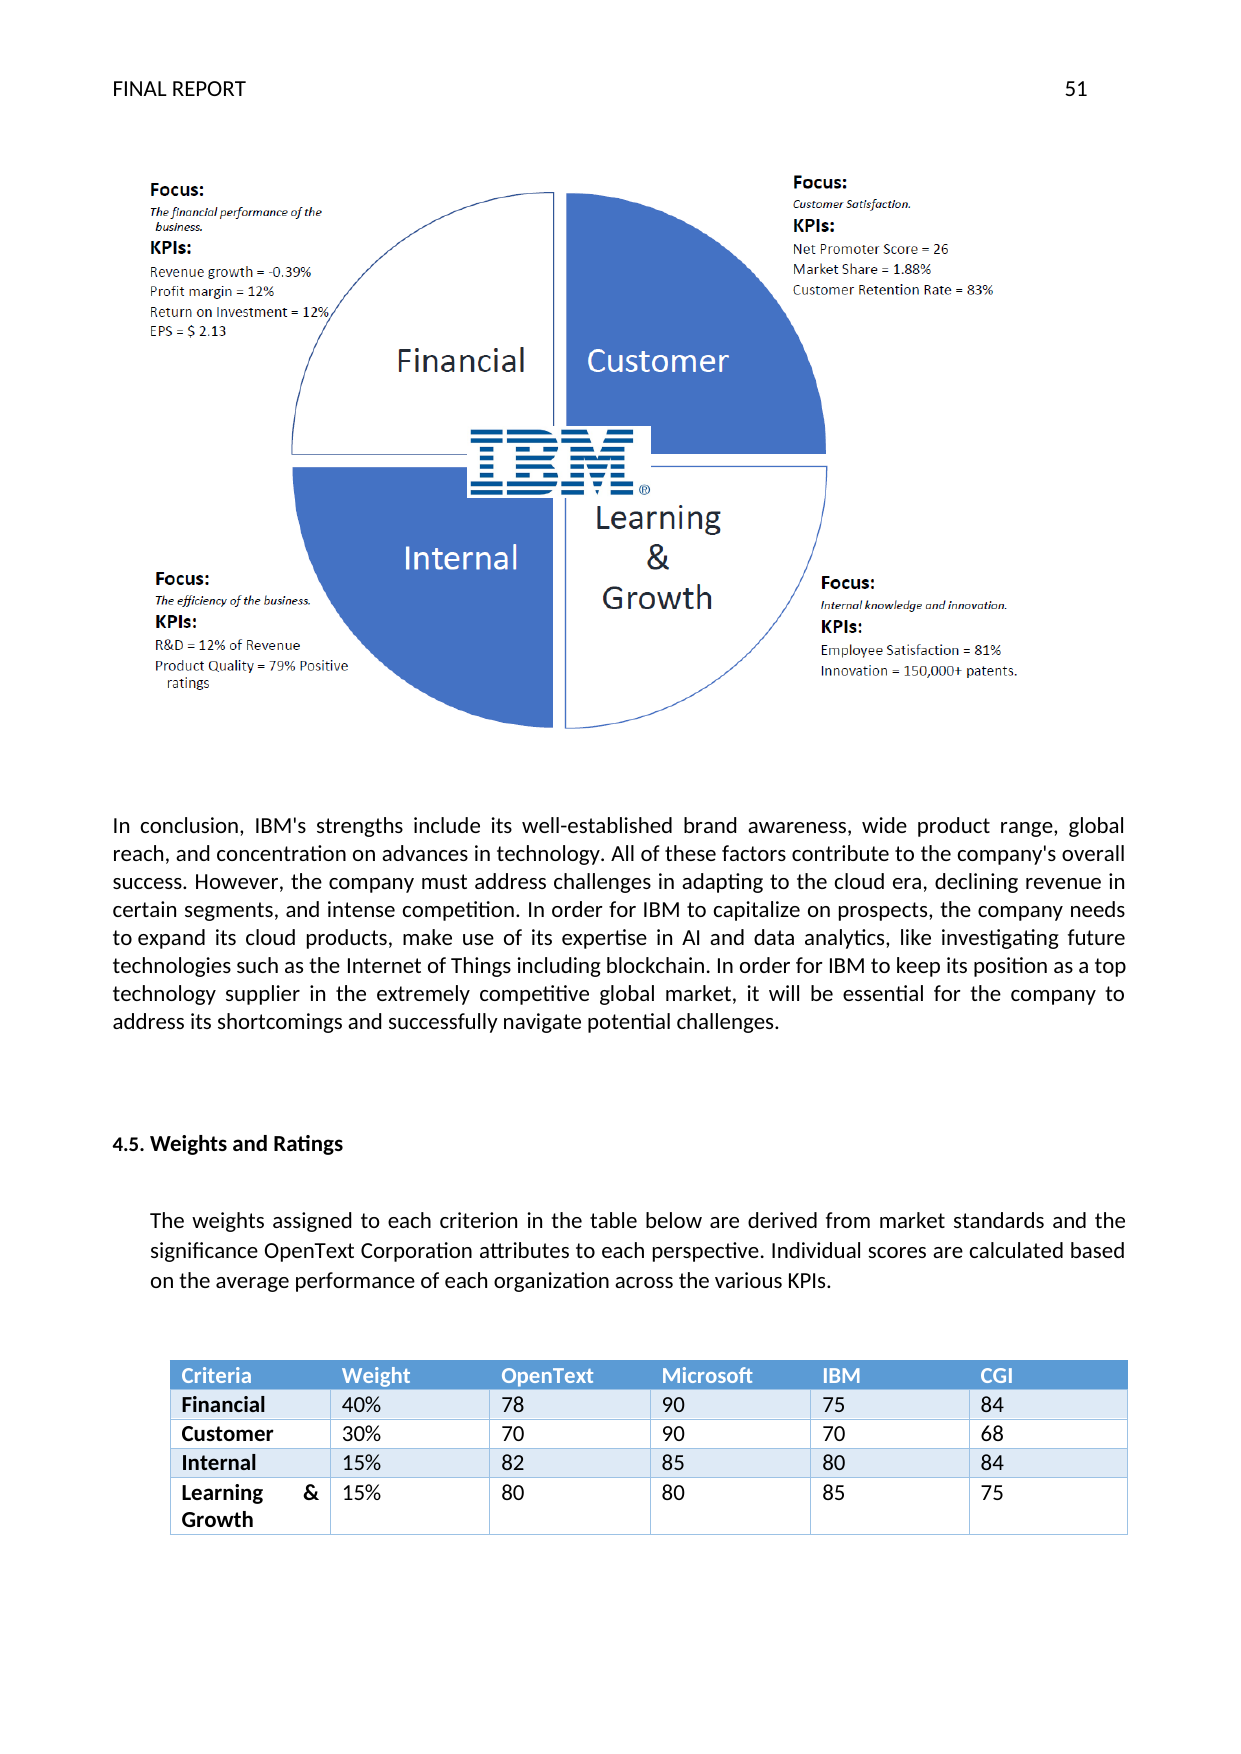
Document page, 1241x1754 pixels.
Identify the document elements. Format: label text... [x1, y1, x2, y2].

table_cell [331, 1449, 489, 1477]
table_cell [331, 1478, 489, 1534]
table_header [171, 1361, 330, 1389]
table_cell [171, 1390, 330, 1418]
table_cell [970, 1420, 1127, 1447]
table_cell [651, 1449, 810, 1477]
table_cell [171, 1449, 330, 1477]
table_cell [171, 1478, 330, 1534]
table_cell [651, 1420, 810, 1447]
text In conclusion, IBM's strengths include its well-established brand awareness, wide product range, global reach, and concentration on advances in technology. All of these factors contribute to the company's overall success. However, the company must address challenges in adapting to the cloud era, declining revenue in certain segments, and intense competition. In order for IBM to capitalize on prospects, the company needs to expand its cloud products, make use of its expertise in AI and data analytics, like investigating future technologies such as the Internet of Things including blockchain. In order for IBM to keep its position as a top technology supplier in the extremely competitive global market, it will be essential for the company to address its shortcomings and successfully navigate potential challenges. [112, 811, 1128, 1035]
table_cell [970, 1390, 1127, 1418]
subtitle Weights and Ratings [112, 1129, 1128, 1157]
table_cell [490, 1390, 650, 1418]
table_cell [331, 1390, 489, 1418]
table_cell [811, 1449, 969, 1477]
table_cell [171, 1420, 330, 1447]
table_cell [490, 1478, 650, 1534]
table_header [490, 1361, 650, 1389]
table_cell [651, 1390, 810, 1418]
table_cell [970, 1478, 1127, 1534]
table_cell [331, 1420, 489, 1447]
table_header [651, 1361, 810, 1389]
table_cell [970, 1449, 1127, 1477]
text The weights assigned to each criterion in the table below are derived from market standards and the significance OpenText Corporation attributes to each perspective. Individual scores are calculated based on the average performance of each organization across the various KPIs. [150, 1206, 1128, 1294]
picture [112, 150, 1053, 746]
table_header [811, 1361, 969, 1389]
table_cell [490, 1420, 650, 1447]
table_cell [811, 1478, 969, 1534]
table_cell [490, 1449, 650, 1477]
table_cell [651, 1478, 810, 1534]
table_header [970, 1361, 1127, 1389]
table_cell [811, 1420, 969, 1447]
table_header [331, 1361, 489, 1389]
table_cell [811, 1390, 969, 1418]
